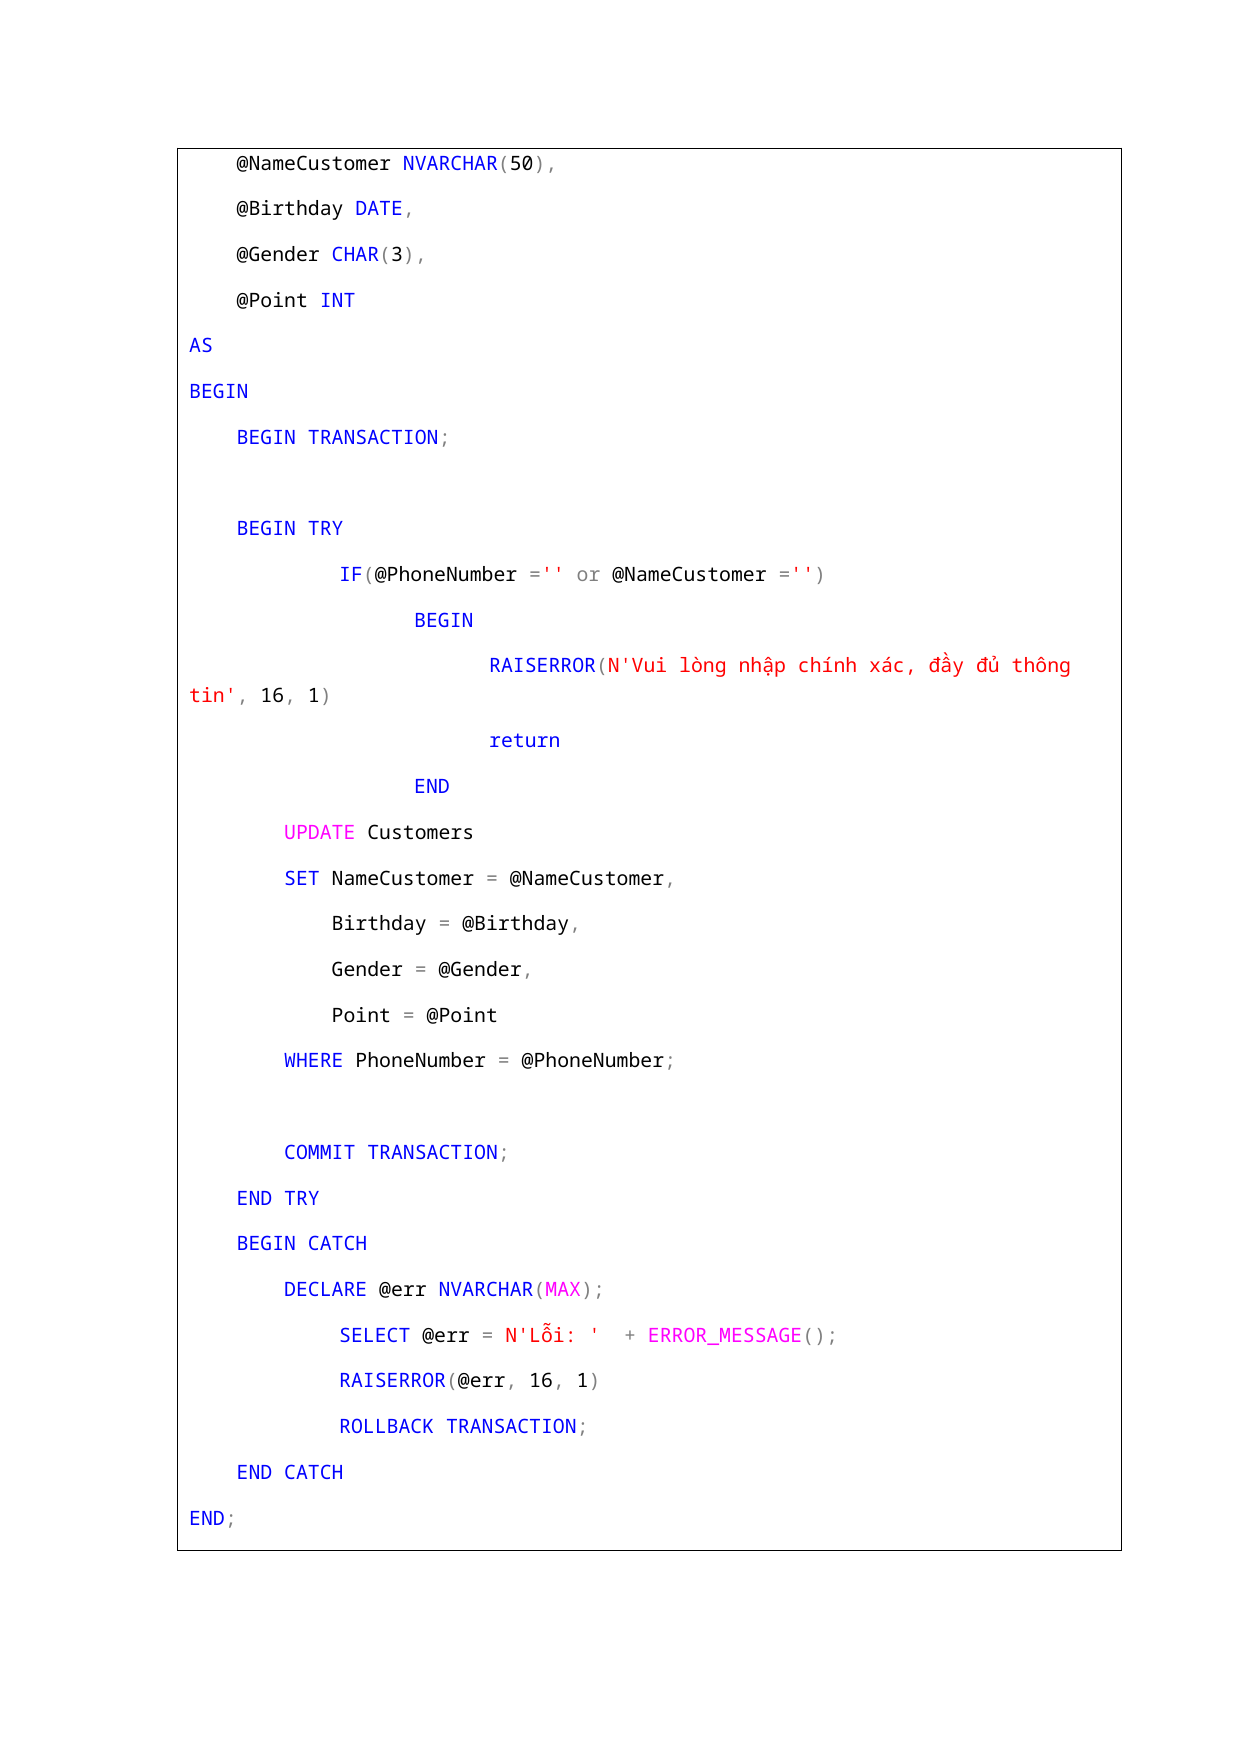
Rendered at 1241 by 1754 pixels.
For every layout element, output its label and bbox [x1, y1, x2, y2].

table_header [178, 149, 1121, 1550]
